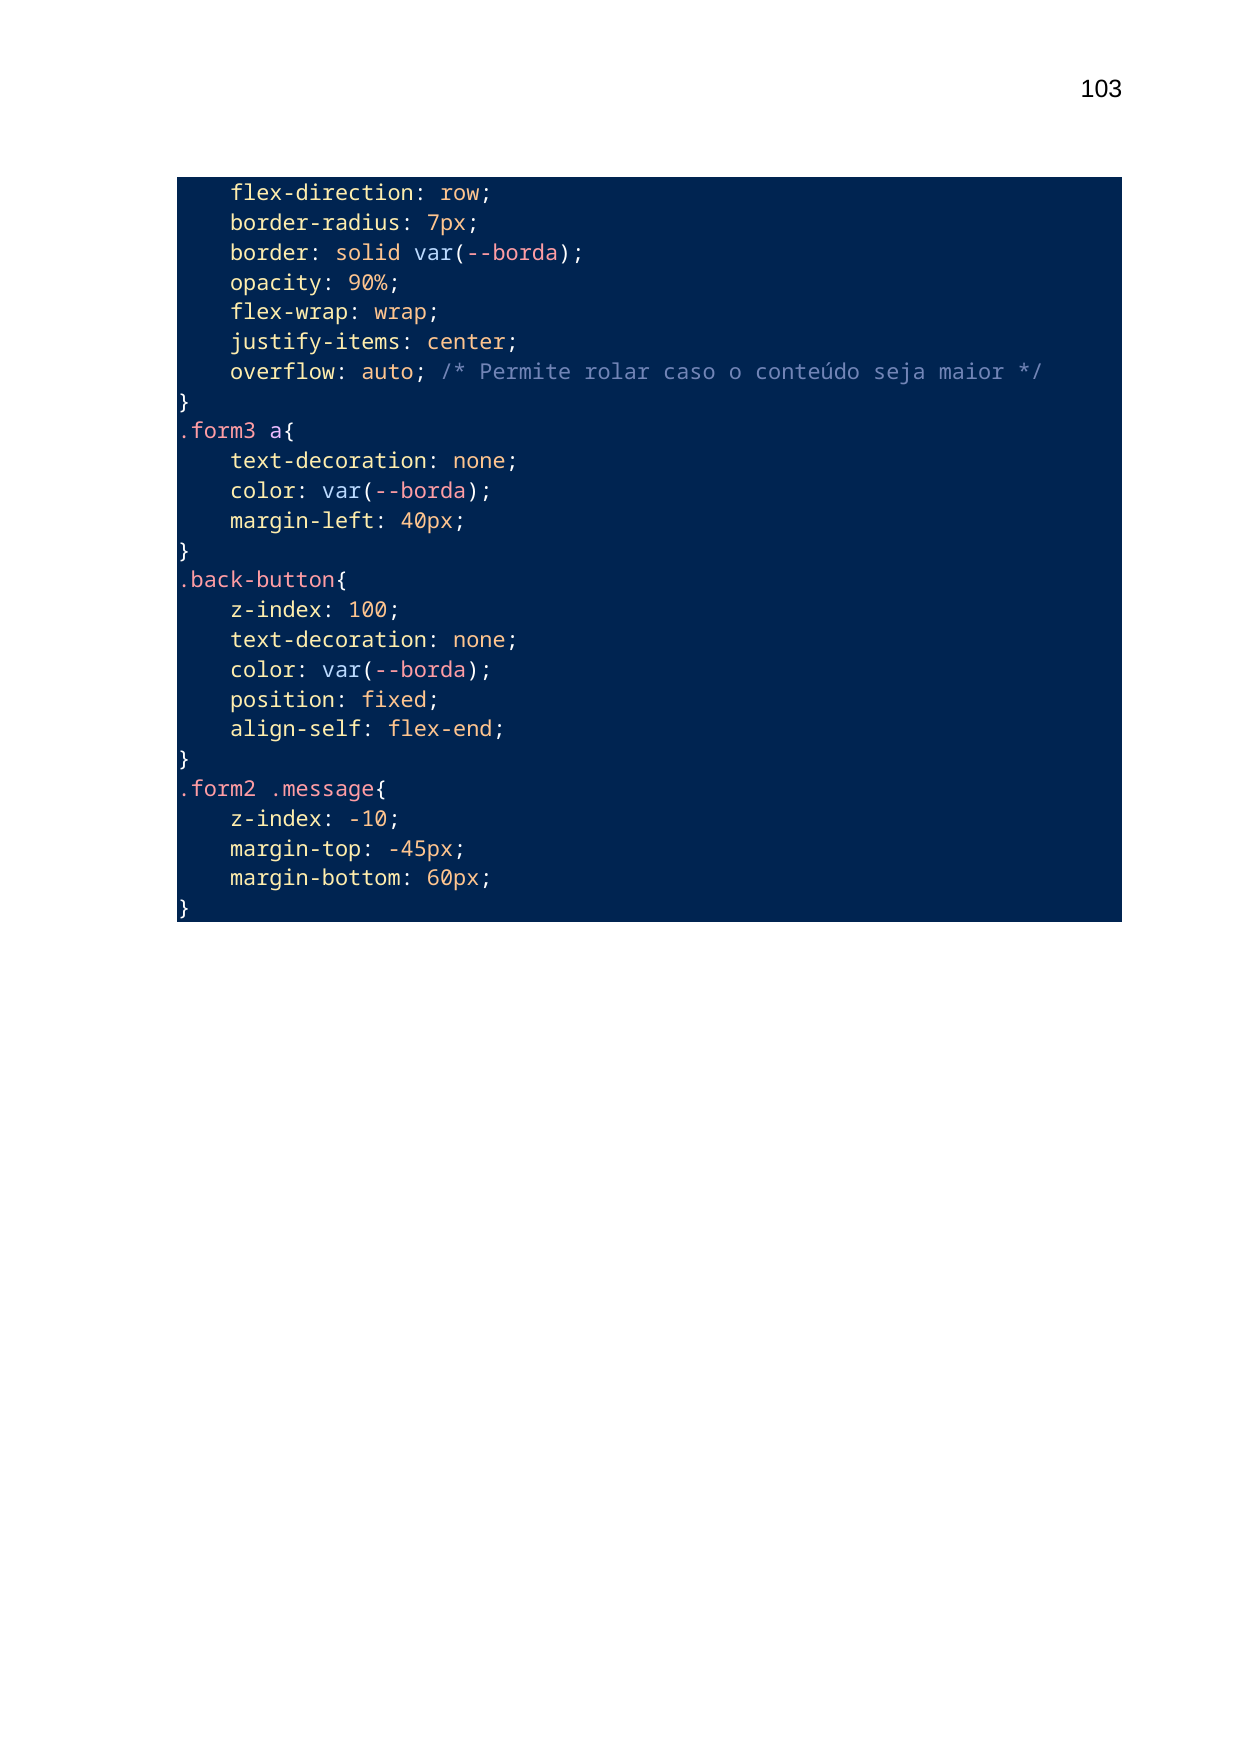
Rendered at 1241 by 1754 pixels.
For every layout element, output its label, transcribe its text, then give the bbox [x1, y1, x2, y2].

text } [177, 535, 1122, 564]
text border: solid var(--borda); [177, 237, 1122, 267]
text opacity: 90%; [177, 267, 1122, 296]
text position: fixed; [177, 684, 1122, 713]
text } [177, 743, 1122, 773]
text flex-wrap: wrap; [177, 296, 1122, 326]
text .form3 a{ [177, 416, 1122, 445]
text overflow: auto; /* Permite rolar caso o conteúdo seja maior */ [177, 356, 1122, 386]
text flex-direction: row; [177, 177, 1122, 207]
text color: var(--borda); [177, 654, 1122, 684]
text .back-button{ [177, 564, 1122, 594]
text text-decoration: none; [177, 624, 1122, 654]
text color: var(--borda); [177, 475, 1122, 505]
text align-self: flex-end; [177, 713, 1122, 743]
text text-decoration: none; [177, 445, 1122, 475]
text } [177, 892, 1122, 922]
text justify-items: center; [177, 326, 1122, 356]
text .form2 .message{ [177, 773, 1122, 803]
text z-index: 100; [177, 594, 1122, 624]
text margin-left: 40px; [177, 505, 1122, 535]
text margin-bottom: 60px; [177, 862, 1122, 892]
text z-index: -10; [177, 803, 1122, 833]
text border-radius: 7px; [177, 207, 1122, 237]
text margin-top: -45px; [177, 833, 1122, 862]
text } [177, 386, 1122, 416]
